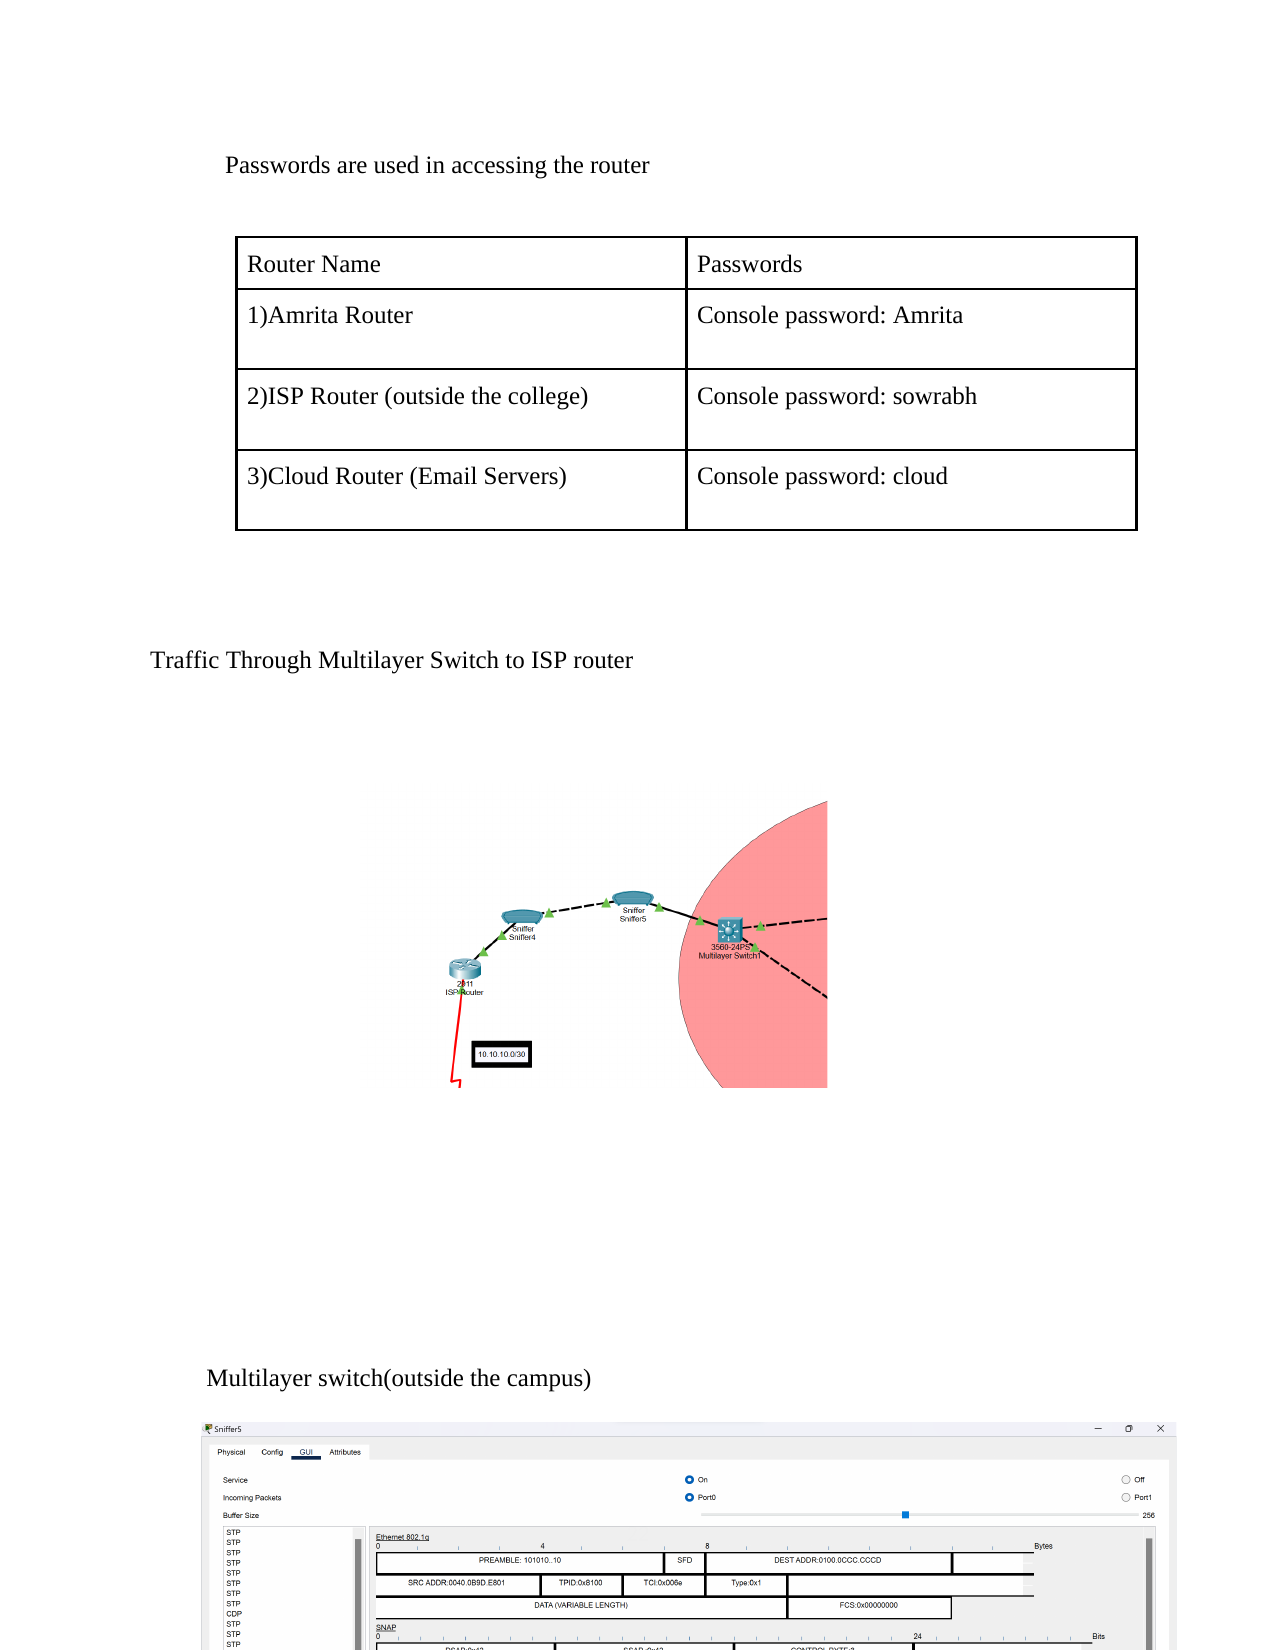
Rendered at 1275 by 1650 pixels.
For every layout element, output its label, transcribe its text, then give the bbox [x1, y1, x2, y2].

table_cell Console password: Amrita [688, 290, 1135, 368]
table_header Router Name [238, 238, 685, 288]
text Multilayer switch(outside the campus) [150, 1363, 1125, 1392]
picture [201, 1422, 1177, 1650]
table_cell 3)Cloud Router (Email Servers) [238, 451, 685, 529]
table_cell 2)ISP Router (outside the college) [238, 370, 685, 449]
table_cell Console password: sowrabh [688, 370, 1135, 449]
picture [360, 783, 828, 1088]
text Traffic Through Multilayer Switch to ISP router [150, 646, 1125, 674]
table_header Passwords [688, 238, 1135, 288]
table_cell 1)Amrita Router [238, 290, 685, 368]
text Passwords are used in accessing the router [225, 150, 1125, 179]
table_cell Console password: cloud [688, 451, 1135, 529]
